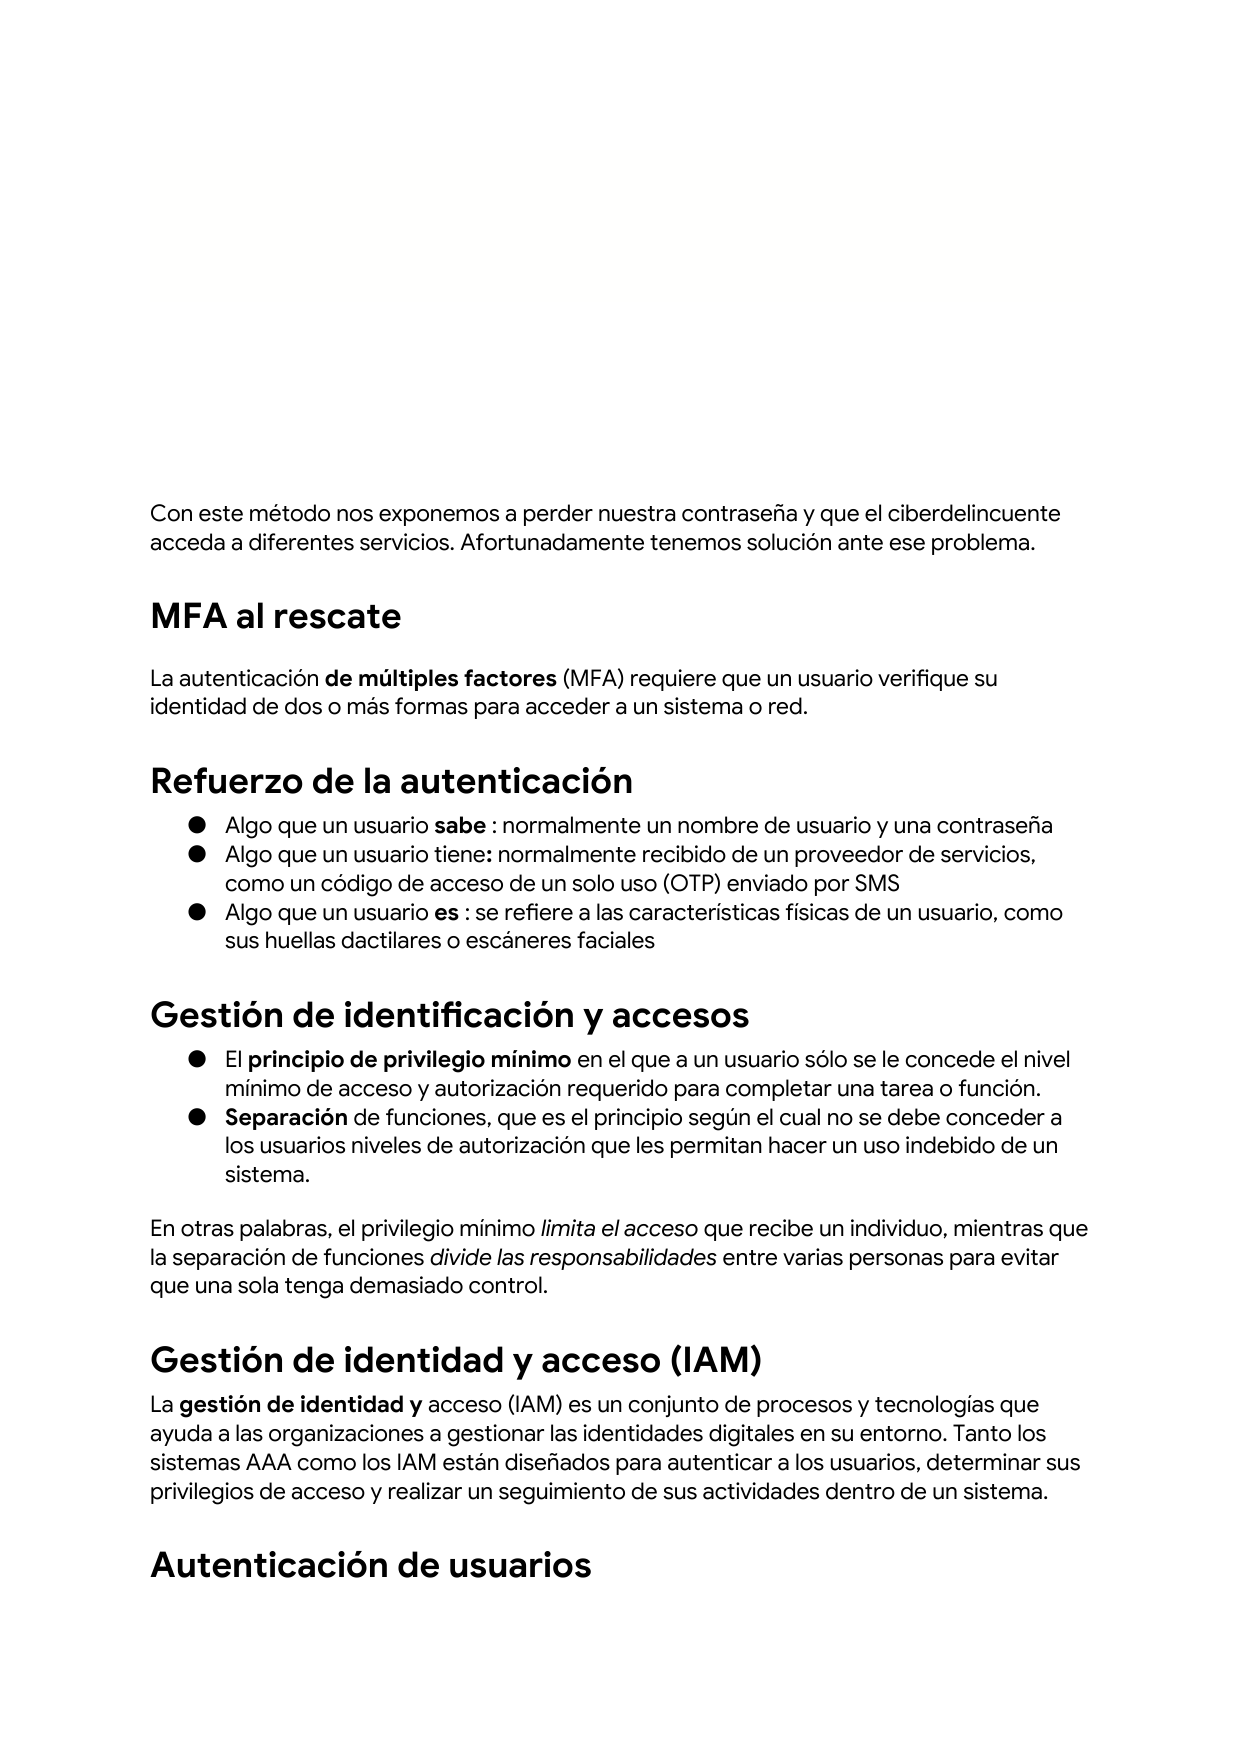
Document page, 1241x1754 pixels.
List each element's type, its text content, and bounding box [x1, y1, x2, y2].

list Algo que un usuario es : se refiere a las características físicas de un usuario, como sus huellas dactilares o escáneres faciales [187, 898, 1090, 955]
text Con este método nos exponemos a perder nuestra contraseña y que el ciberdelincuente acceda a diferentes servicios. Afortunadamente tenemos solución ante ese problema. [150, 499, 1090, 557]
list Algo que un usuario tiene: normalmente recibido de un proveedor de servicios, como un código de acceso de un solo uso (OTP) enviado por SMS [187, 840, 1090, 898]
text La gestión de identidad y acceso (IAM) es un conjunto de procesos y tecnologías que ayuda a las organizaciones a gestionar las identidades digitales en su entorno. Tanto los sistemas AAA como los IAM están diseñados para autenticar a los usuarios, determinar sus privilegios de acceso y realizar un seguimiento de sus actividades dentro de un sistema. [150, 1391, 1090, 1506]
list Algo que un usuario sabe : normalmente un nombre de usuario y una contraseña [187, 812, 1090, 840]
text La autenticación de múltiples factores (MFA) requiere que un usuario verifique su identidad de dos o más formas para acceder a un sistema o red. [150, 664, 1090, 721]
subtitle Autenticación de usuarios [150, 1543, 1090, 1588]
subtitle Gestión de identificación y accesos [150, 993, 1090, 1037]
subtitle Refuerzo de la autenticación [150, 759, 1090, 803]
subtitle Gestión de identidad y acceso (IAM) [150, 1338, 1090, 1382]
text En otras palabras, el privilegio mínimo limita el acceso que recibe un individuo, mientras que la separación de funciones divide las responsabilidades entre varias personas para evitar que una sola tenga demasiado control. [150, 1214, 1090, 1301]
list Separación de funciones, que es el principio según el cual no se debe conceder a los usuarios niveles de autorización que les permitan hacer un uso indebido de un sistema. [187, 1103, 1090, 1189]
list El principio de privilegio mínimo en el que a un usuario sólo se le concede el nivel mínimo de acceso y autorización requerido para completar una tarea o función. [187, 1046, 1090, 1103]
subtitle MFA al rescate [150, 594, 1090, 639]
